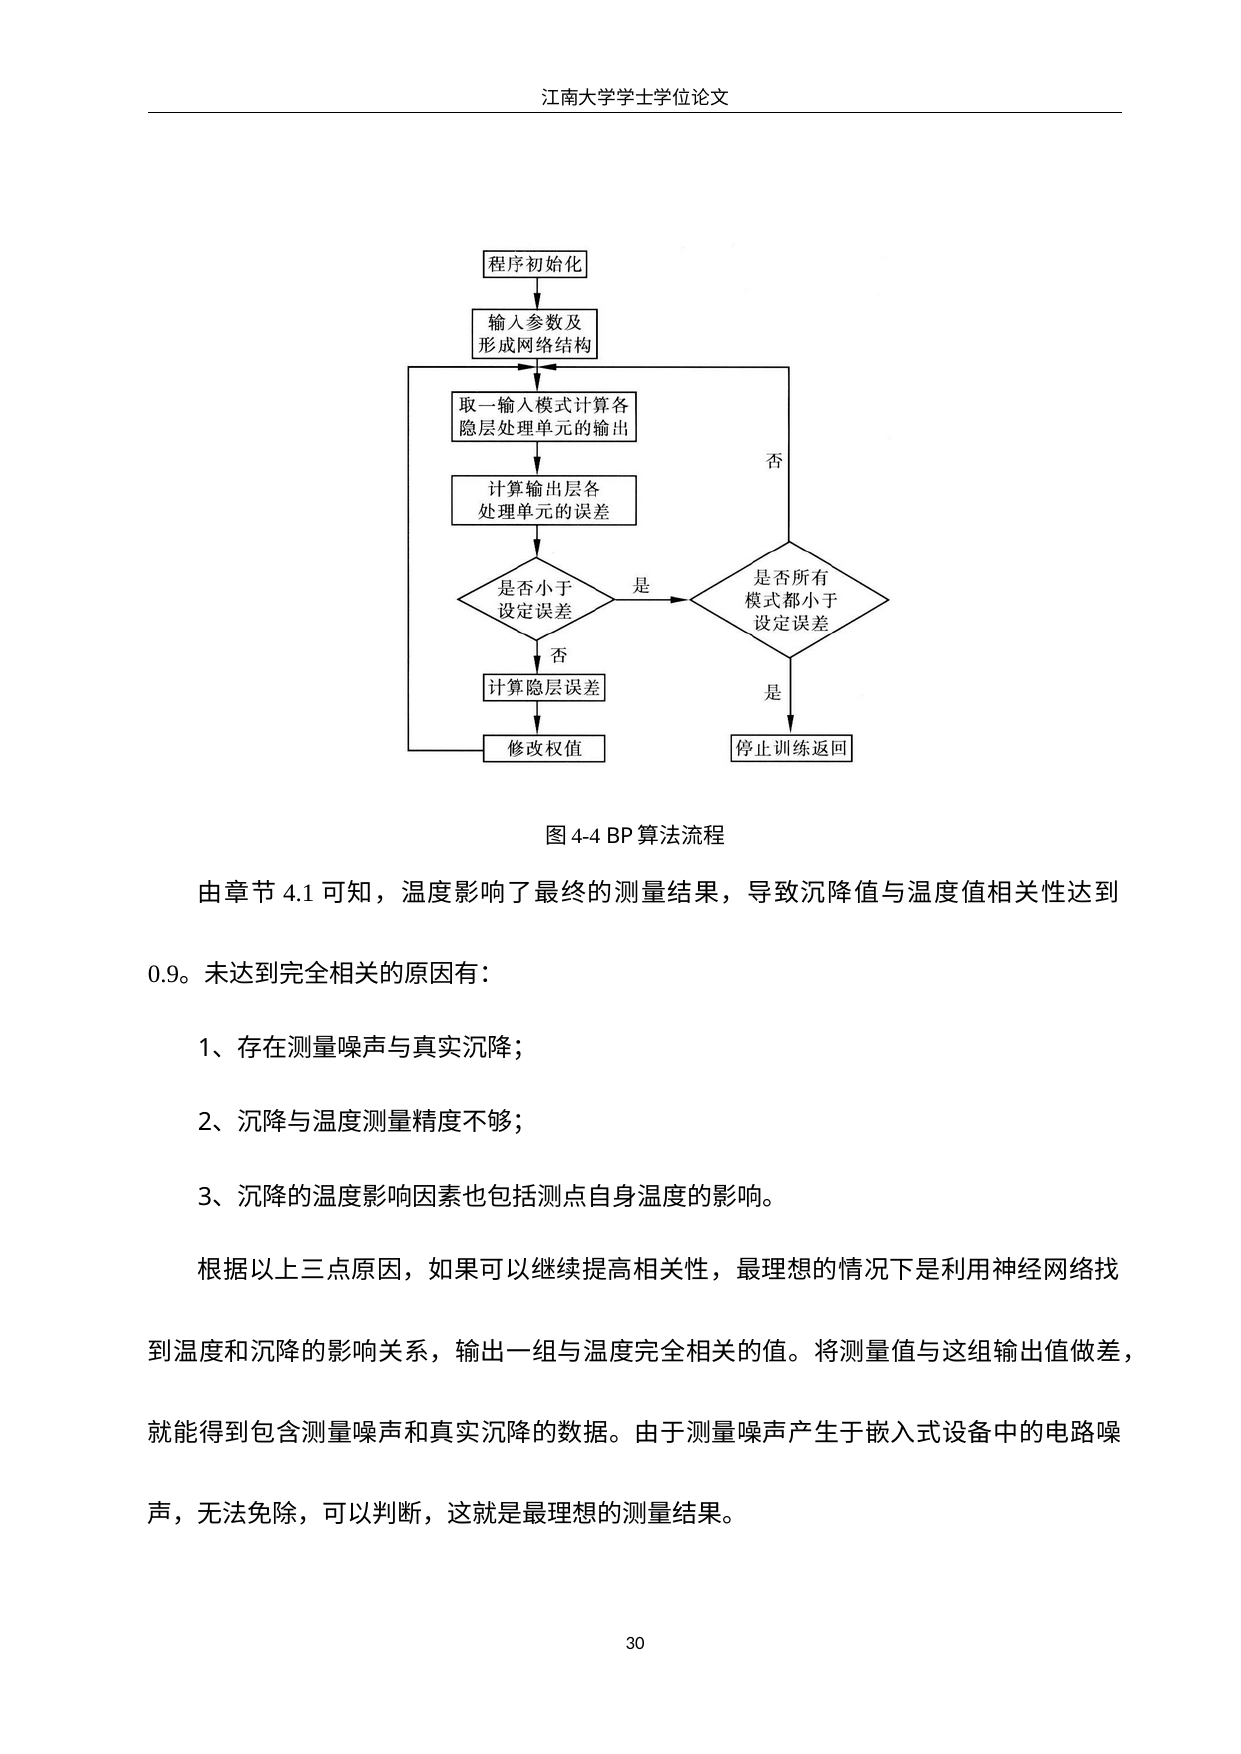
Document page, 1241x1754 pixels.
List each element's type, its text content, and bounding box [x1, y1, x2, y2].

text 图4-4 BP算法流程 [148, 818, 1122, 850]
text 1、存在测量噪声与真实沉降； [148, 1013, 1122, 1078]
picture [360, 226, 910, 797]
text 2、沉降与温度测量精度不够； [148, 1087, 1122, 1152]
text 由章节4.1可知，温度影响了最终的测量结果，导致沉降值与温度值相关性达到0.9。未达到完全相关的原因有： [148, 858, 1122, 1004]
text 根据以上三点原因，如果可以继续提高相关性，最理想的情况下是利用神经网络找到温度和沉降的影响关系，输出一组与温度完全相关的值。将测量值与这组输出值做差，就能得到包含测量噪声和真实沉降的数据。由于测量噪声产生于嵌入式设备中的电路噪声，无法免除，可以判断，这就是最理想的测量结果。 [148, 1236, 1122, 1544]
text 3、沉降的温度影响因素也包括测点自身温度的影响。 [148, 1162, 1122, 1227]
